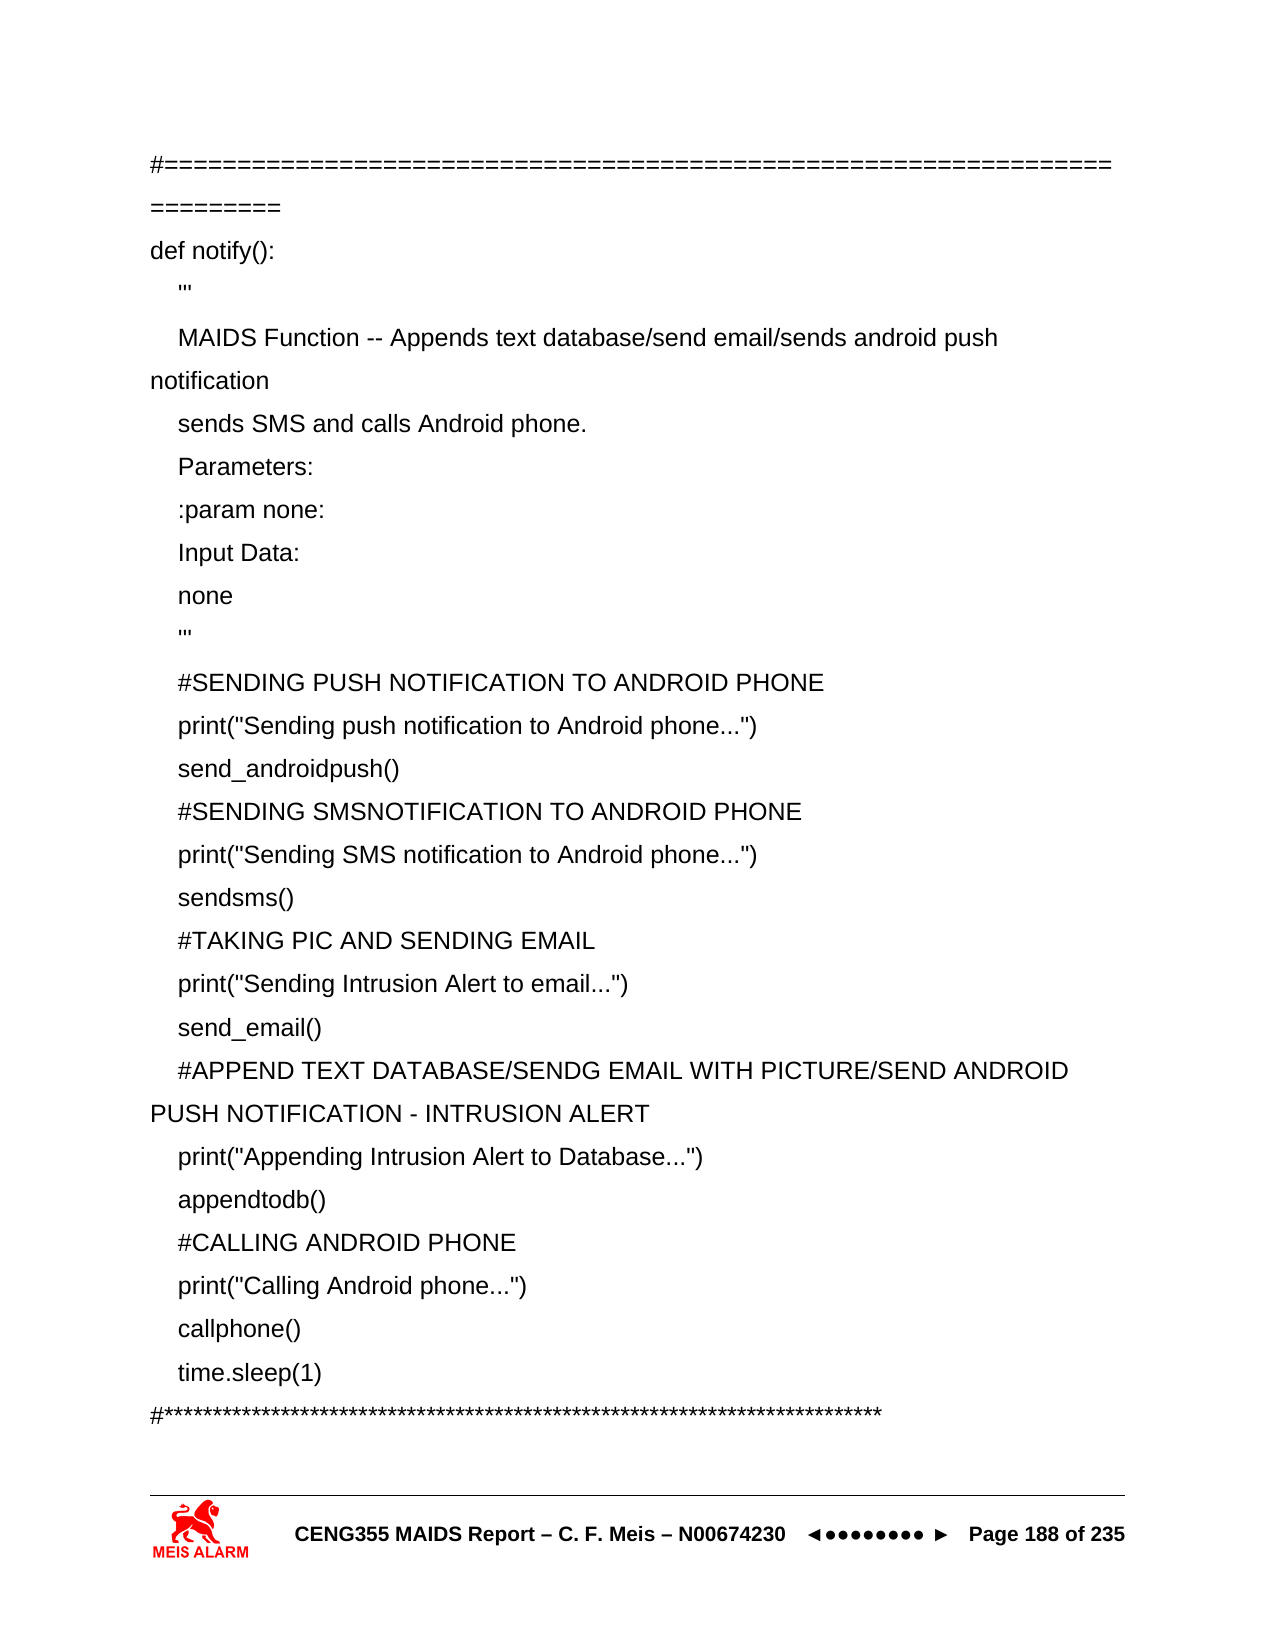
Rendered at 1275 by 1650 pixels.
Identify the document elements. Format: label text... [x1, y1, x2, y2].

text :param none: [150, 495, 1125, 524]
text print("Appending Intrusion Alert to Database...") [150, 1142, 1125, 1171]
text print("Calling Android phone...") [150, 1271, 1125, 1300]
text ''' [150, 279, 1125, 308]
text print("Sending push notification to Android phone...") [150, 711, 1125, 739]
text #SENDING PUSH NOTIFICATION TO ANDROID PHONE [150, 667, 1125, 696]
text Input Data: [150, 538, 1125, 567]
text sends SMS and calls Android phone. [150, 409, 1125, 437]
text #========================================================================== [150, 150, 1125, 222]
text MAIDS Function -- Appends text database/send email/sends android push notification [150, 322, 1125, 394]
text appendtodb() [150, 1185, 1125, 1214]
text print("Sending Intrusion Alert to email...") [150, 969, 1125, 998]
text #APPEND TEXT DATABASE/SENDG EMAIL WITH PICTURE/SEND ANDROID PUSH NOTIFICATION - INTRUSION ALERT [150, 1056, 1125, 1127]
text Parameters: [150, 452, 1125, 481]
picture [150, 1498, 253, 1561]
text callphone() [150, 1314, 1125, 1343]
text sendsms() [150, 883, 1125, 912]
text none [150, 581, 1125, 610]
text #CALLING ANDROID PHONE [150, 1228, 1125, 1257]
text #TAKING PIC AND SENDING EMAIL [150, 926, 1125, 955]
text send_androidpush() [150, 754, 1125, 782]
text time.sleep(1) [150, 1357, 1125, 1386]
text print("Sending SMS notification to Android phone...") [150, 840, 1125, 869]
text def notify(): [150, 236, 1125, 265]
text ''' [150, 624, 1125, 653]
text #SENDING SMSNOTIFICATION TO ANDROID PHONE [150, 797, 1125, 826]
text #************************************************************************** [150, 1401, 1125, 1429]
text send_email() [150, 1012, 1125, 1041]
